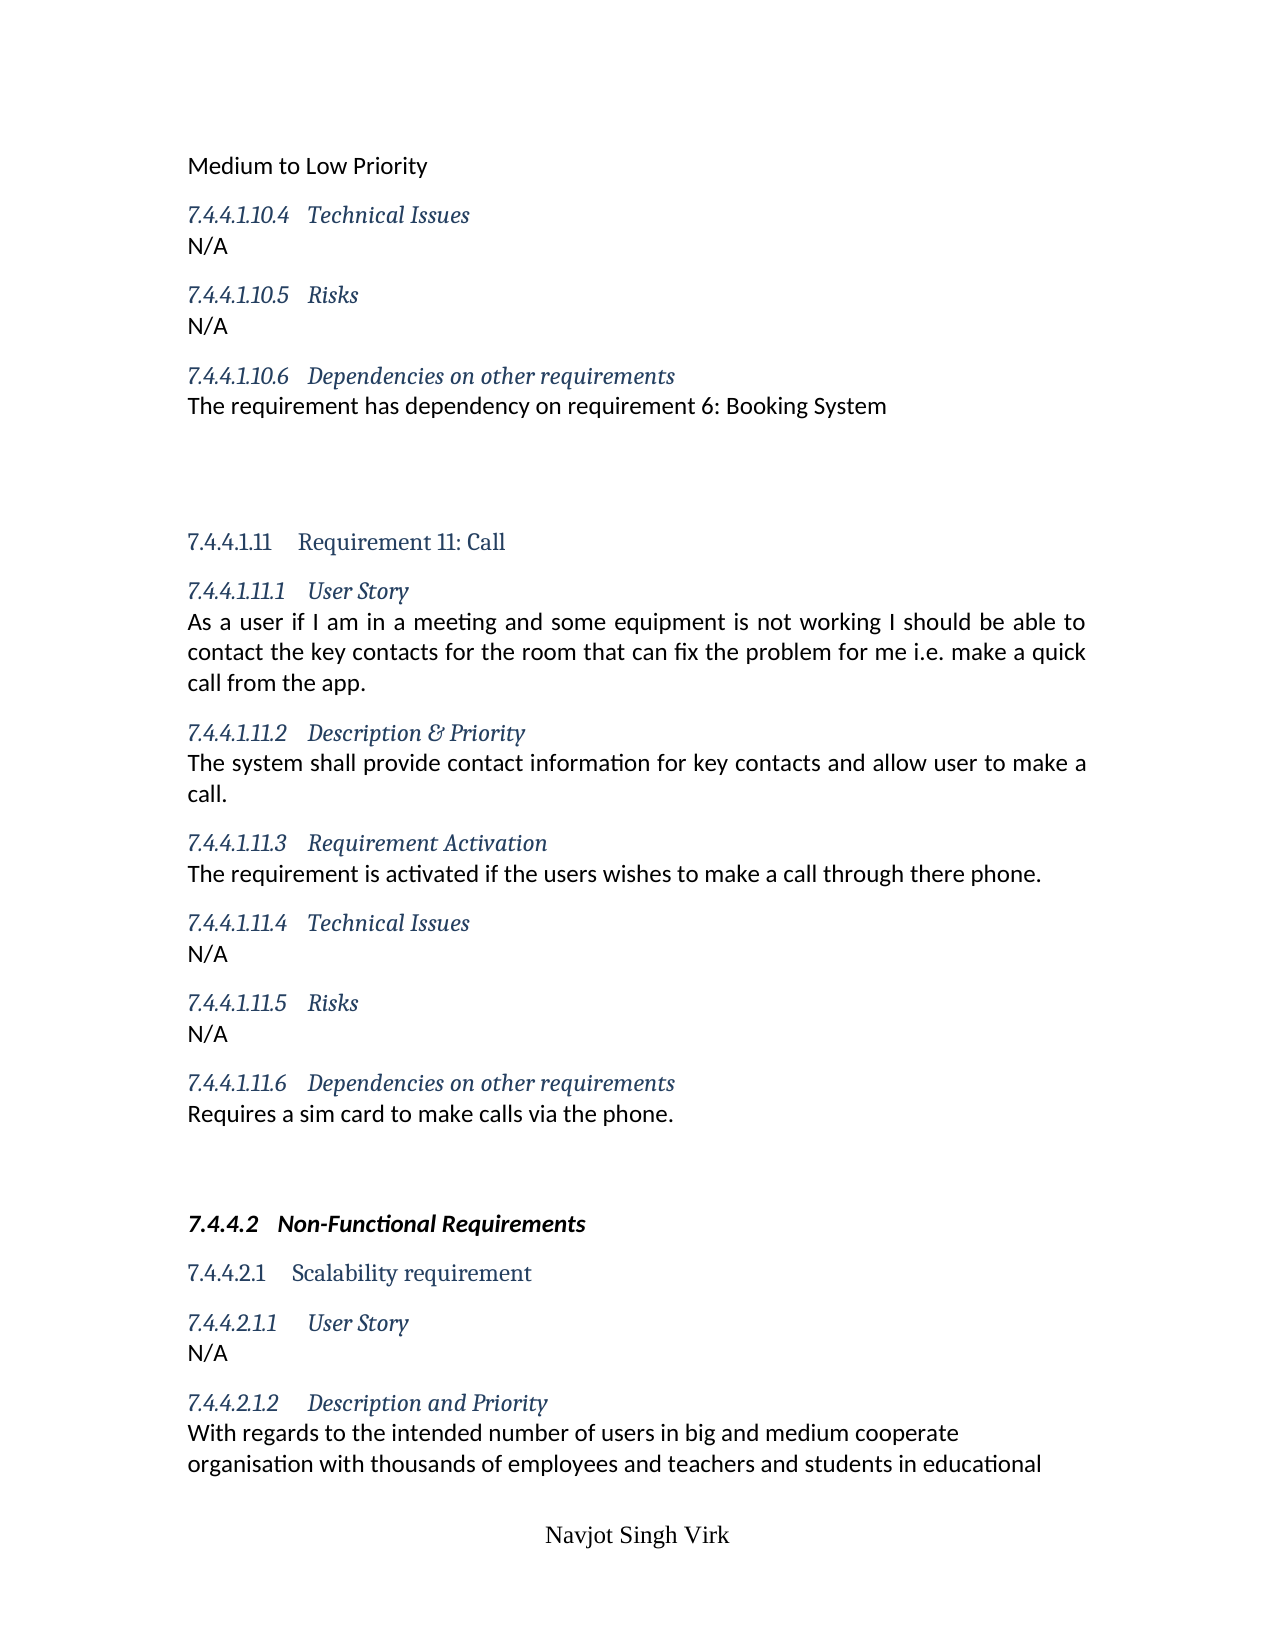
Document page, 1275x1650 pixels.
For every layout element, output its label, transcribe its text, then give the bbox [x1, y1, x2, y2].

subtitle Description & Priority [187, 718, 1088, 747]
subtitle Risks [187, 281, 1088, 310]
subtitle Dependencies on other requirements [187, 1069, 1088, 1098]
text N/A [187, 230, 1088, 261]
text As a user if I am in a meeting and some equipment is not working I should be able to contact the key contacts for the room that can fix the problem for me i.e. make a quick call from the app. [187, 606, 1088, 698]
subtitle Technical Issues [187, 909, 1088, 938]
text N/A [187, 938, 1088, 968]
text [187, 1417, 1088, 1478]
text N/A [187, 310, 1088, 341]
subtitle Scalability requirement [187, 1259, 1088, 1288]
subtitle Requirement Activation [187, 829, 1088, 858]
text N/A [187, 1337, 1088, 1368]
text The requirement is activated if the users wishes to make a call through there phone. [187, 858, 1088, 888]
subtitle Dependencies on other requirements [187, 362, 1088, 390]
subtitle Technical Issues [187, 201, 1088, 230]
subtitle Description and Priority [187, 1389, 1088, 1417]
text Medium to Low Priority [187, 150, 1088, 181]
subtitle User Story [187, 1309, 1088, 1337]
text N/A [187, 1018, 1088, 1048]
subtitle Requirement 11: Call [187, 528, 1088, 556]
text The requirement has dependency on requirement 6: Booking System [187, 390, 1088, 421]
subtitle User Story [187, 577, 1088, 606]
subtitle Non-Functional Requirements [187, 1208, 1088, 1238]
subtitle Risks [187, 989, 1088, 1018]
text Requires a sim card to make calls via the phone. [187, 1098, 1088, 1129]
text The system shall provide contact information for key contacts and allow user to make a call. [187, 747, 1088, 808]
